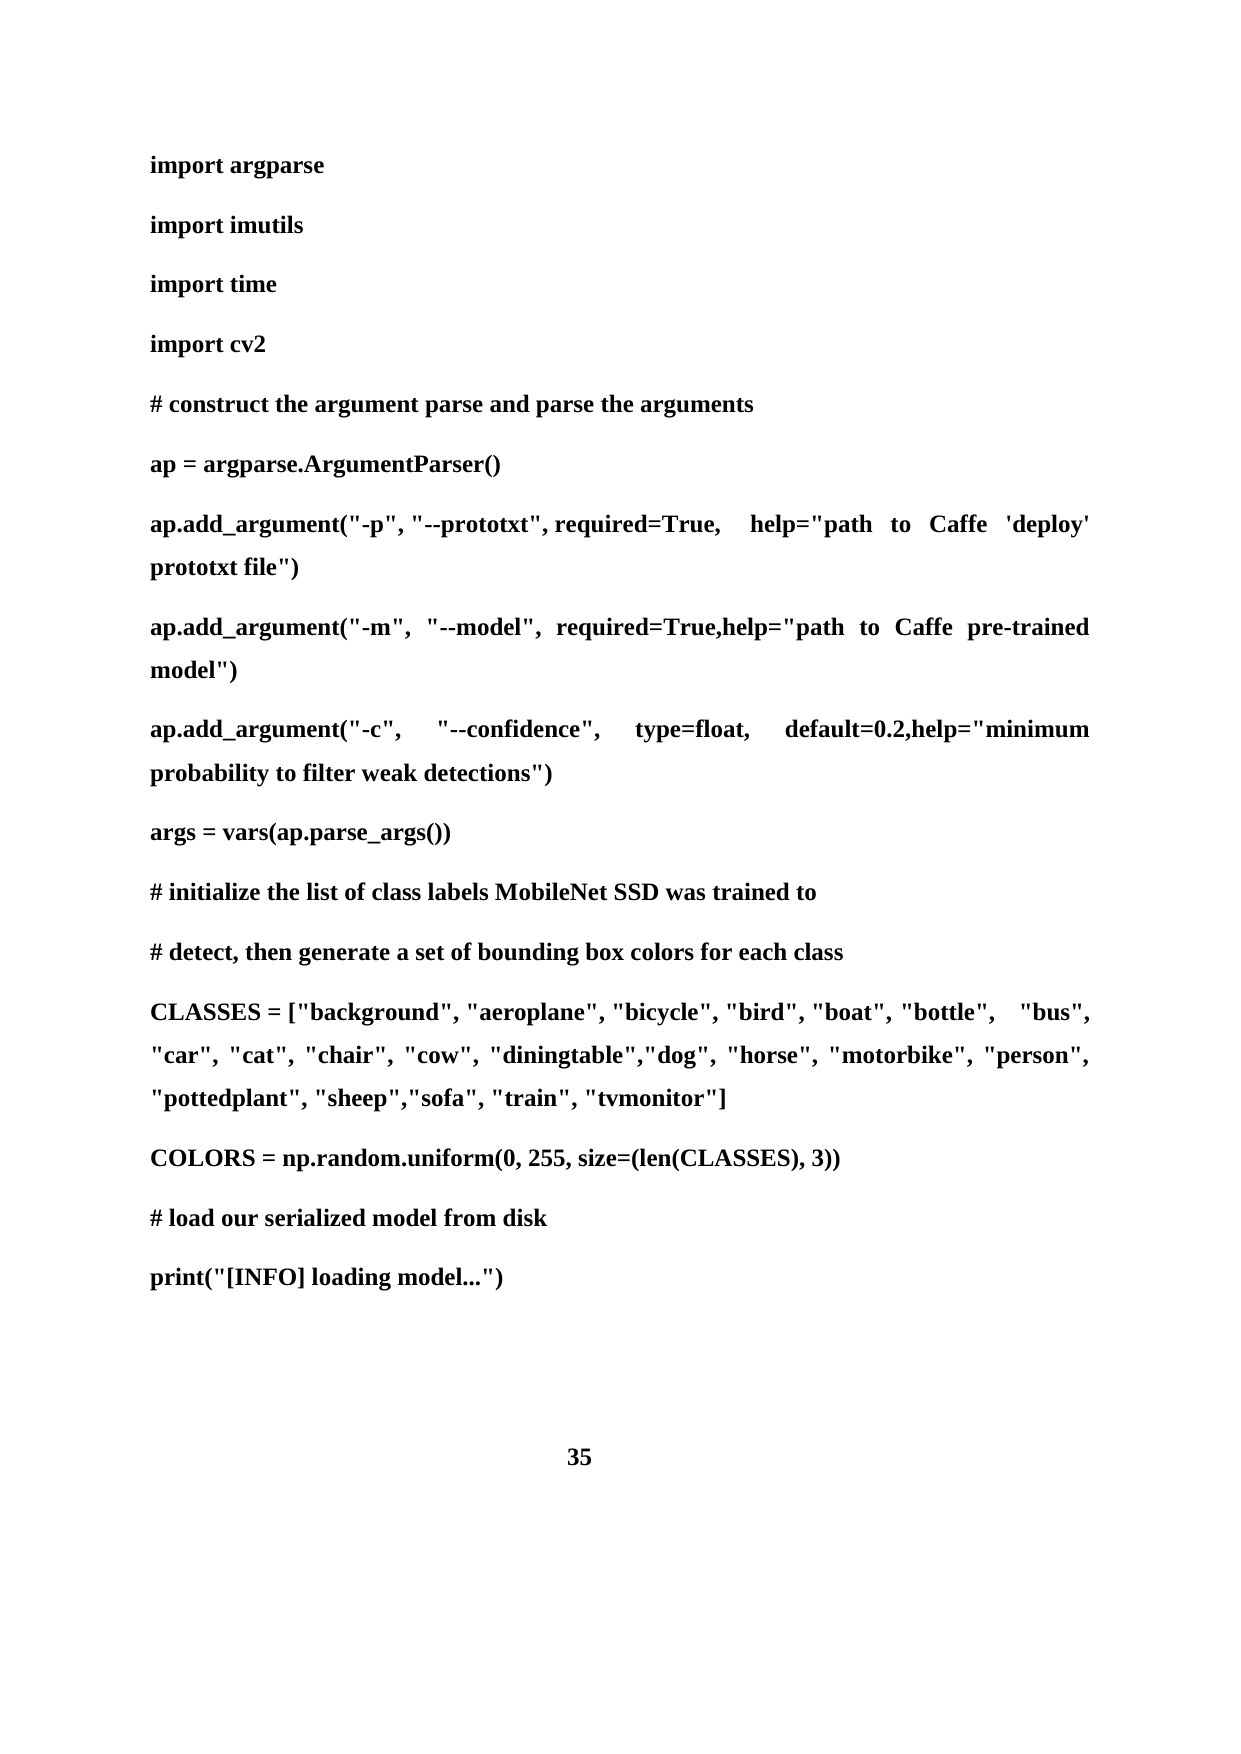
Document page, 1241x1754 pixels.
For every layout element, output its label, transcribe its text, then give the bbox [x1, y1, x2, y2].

text import imutils [150, 210, 1090, 238]
text # load our serialized model from disk [150, 1203, 1090, 1231]
text # construct the argument parse and parse the arguments [150, 389, 1090, 418]
text import cv2 [150, 329, 1090, 358]
text print("[INFO] loading model...") [150, 1262, 1090, 1291]
text # detect, then generate a set of bounding box colors for each class [150, 937, 1090, 966]
text 35 [150, 1442, 1090, 1471]
text args = vars(ap.parse_args()) [150, 817, 1090, 846]
text ap.add_argument("-p", "--prototxt", required=True, help="path to Caffe 'deploy' prototxt file") [150, 509, 1090, 581]
text ap = argparse.ArgumentParser() [150, 449, 1090, 478]
text # initialize the list of class labels MobileNet SSD was trained to [150, 877, 1090, 906]
text CLASSES = ["background", "aeroplane", "bicycle", "bird", "boat", "bottle", "bus", "car", "cat", "chair", "cow", "diningtable","dog", "horse", "motorbike", "person", "pottedplant", "sheep","sofa", "train", "tvmonitor"] [150, 997, 1090, 1112]
text import time [150, 269, 1090, 298]
text import argparse [150, 150, 1090, 179]
text ap.add_argument("-m", "--model", required=True,help="path to Caffe pre-trained model") [150, 612, 1090, 683]
text COLORS = np.random.uniform(0, 255, size=(len(CLASSES), 3)) [150, 1143, 1090, 1172]
text ap.add_argument("-c", "--confidence", type=float, default=0.2,help="minimum probability to filter weak detections") [150, 714, 1090, 786]
